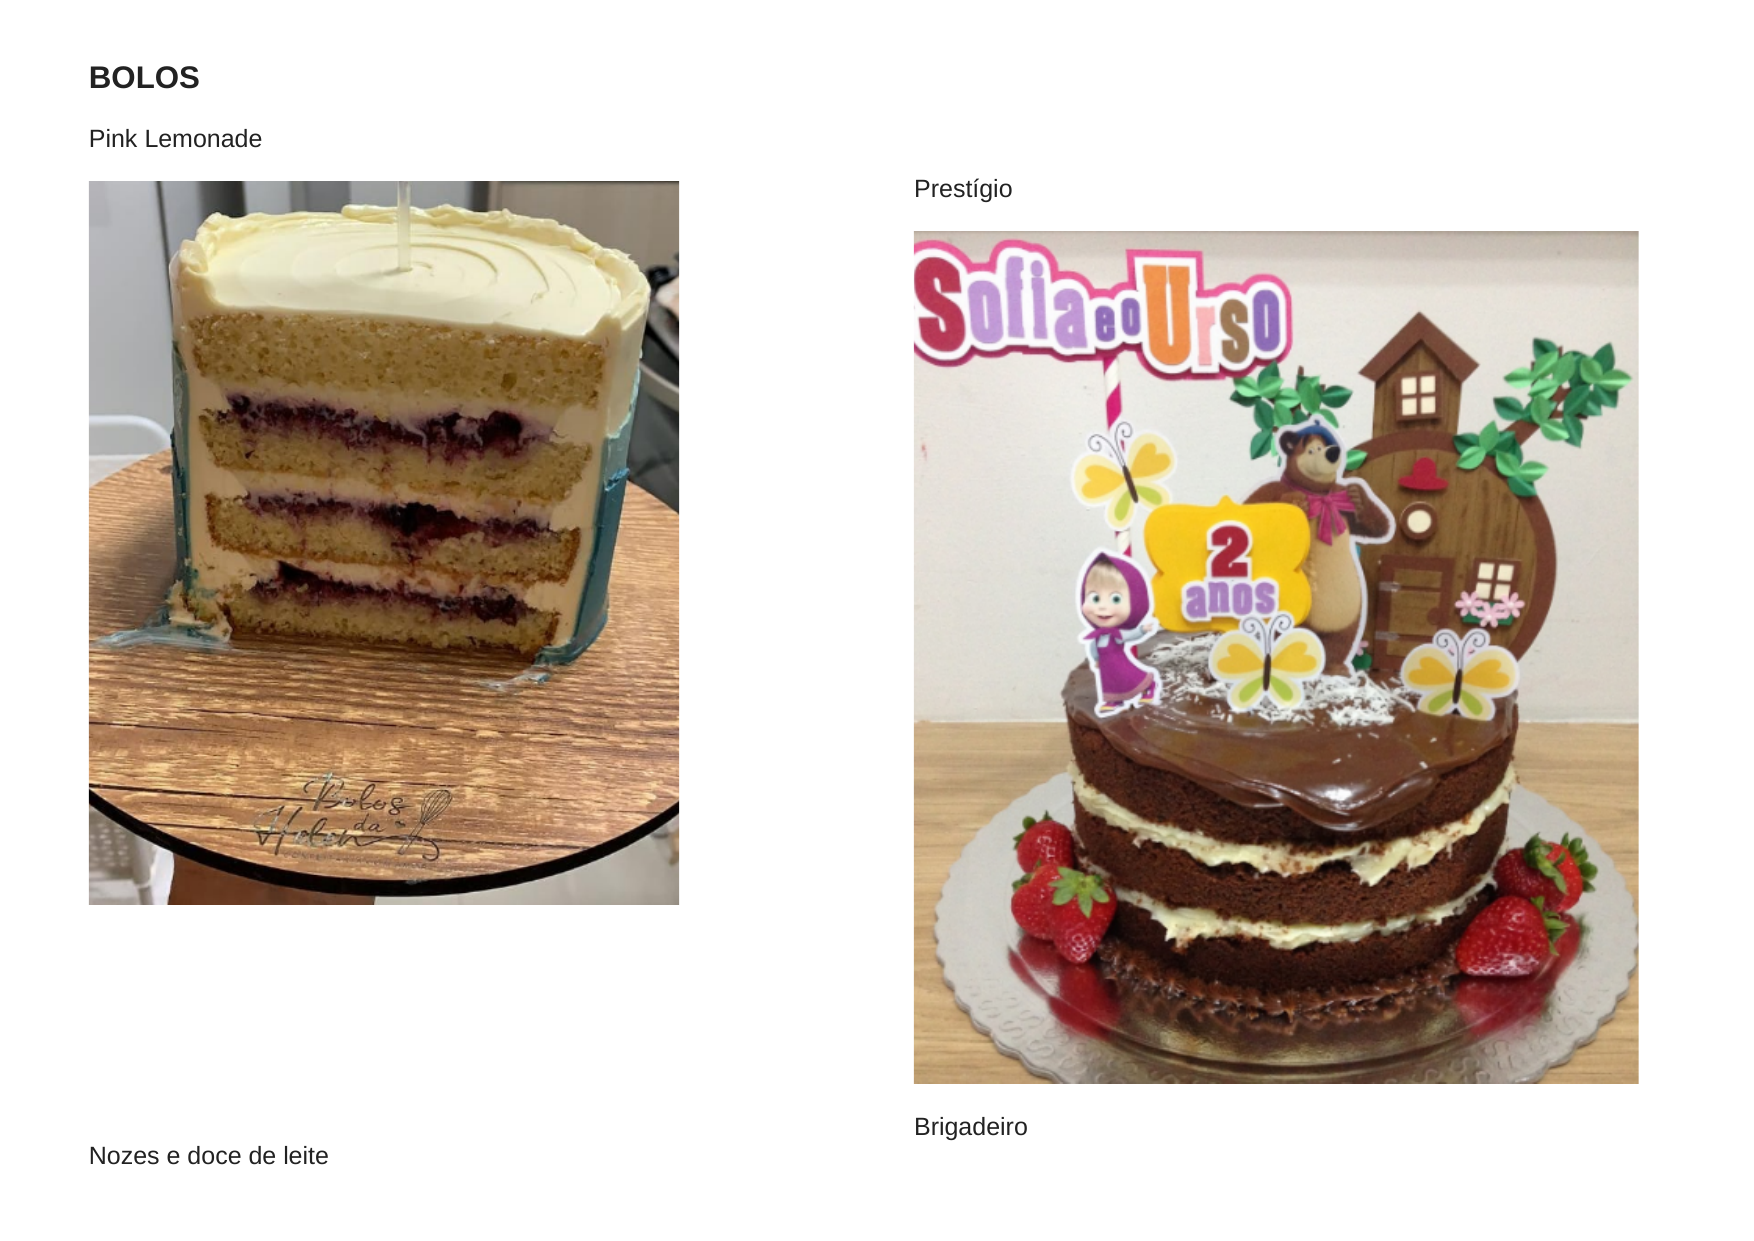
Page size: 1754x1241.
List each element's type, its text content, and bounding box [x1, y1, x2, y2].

text Nozes e doce de leite [89, 1112, 840, 1169]
text BOLOS Pink Lemonade [89, 59, 840, 152]
text Prestígio [914, 174, 1665, 203]
picture [913, 231, 1639, 1084]
picture [88, 181, 680, 905]
text Brigadeiro [914, 1112, 1665, 1169]
